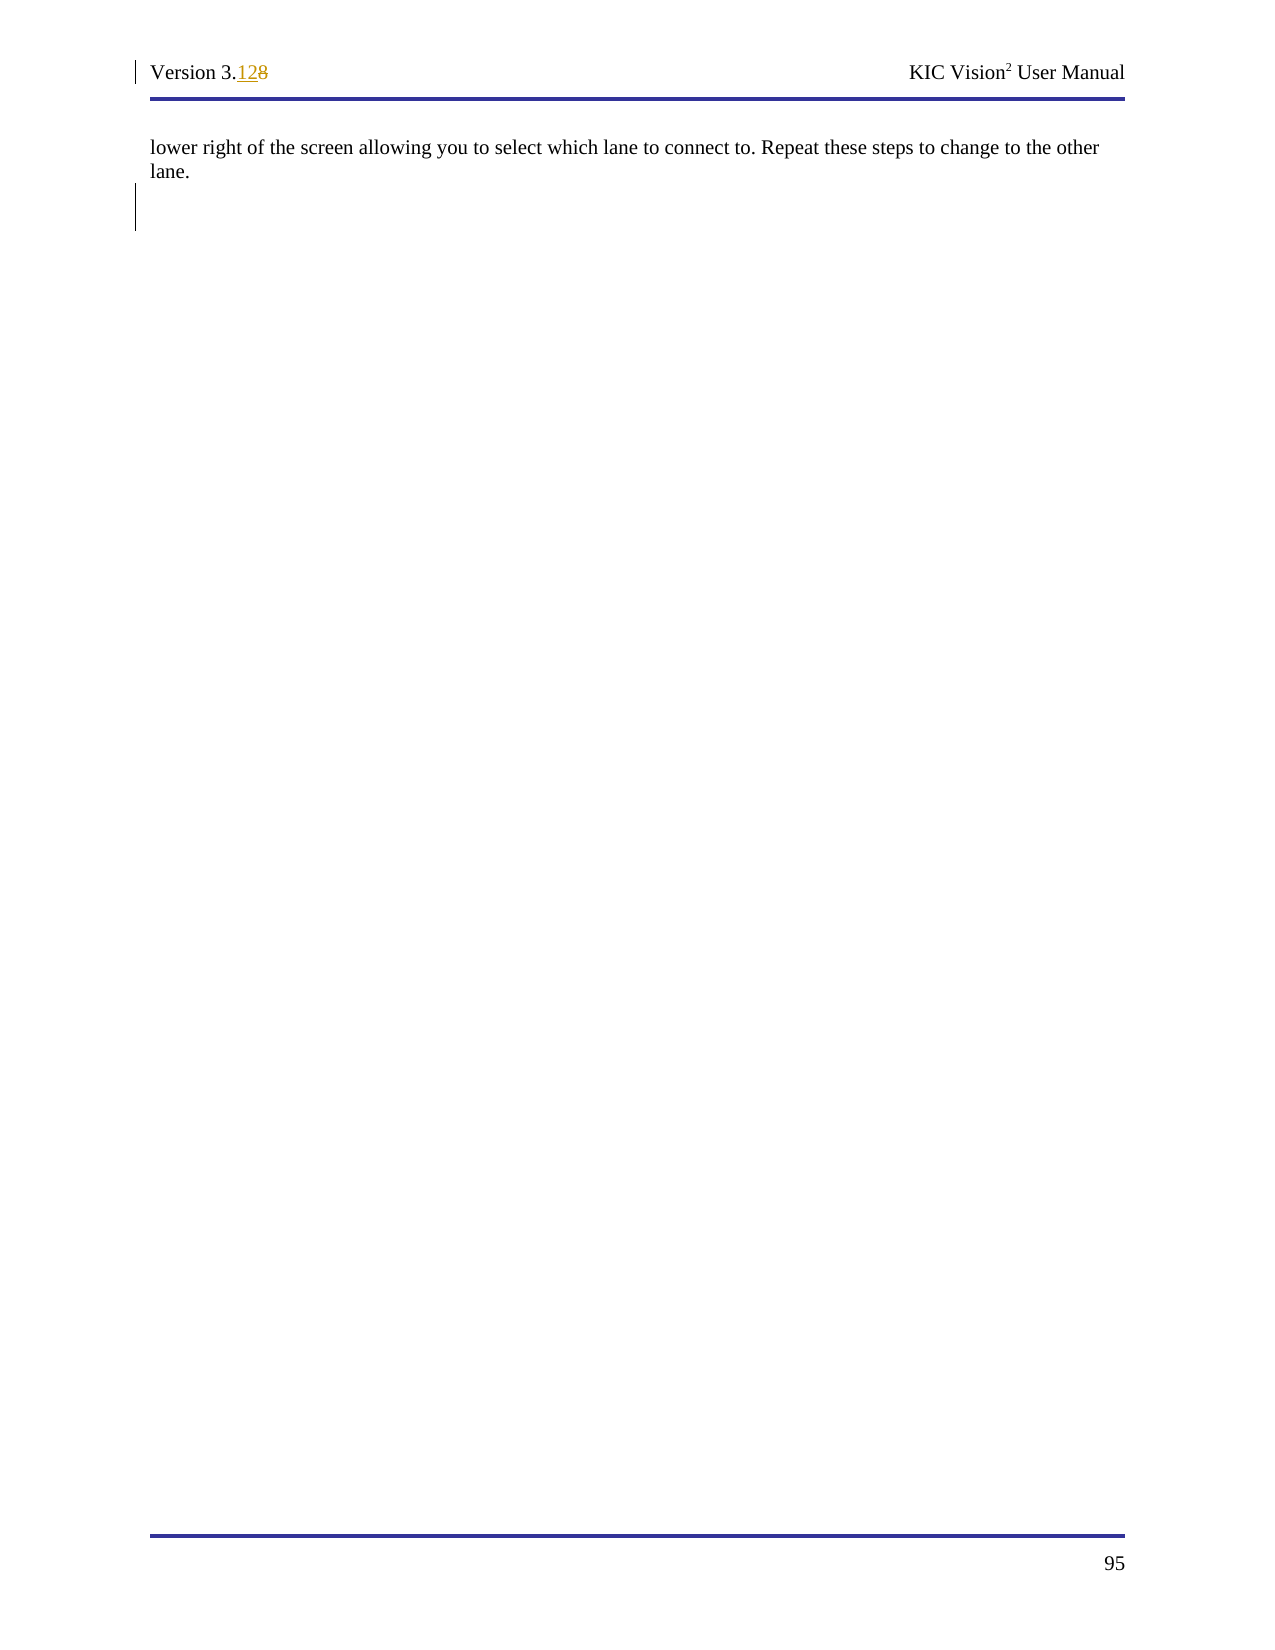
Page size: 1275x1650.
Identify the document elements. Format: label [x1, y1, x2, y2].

text [150, 135, 1125, 183]
